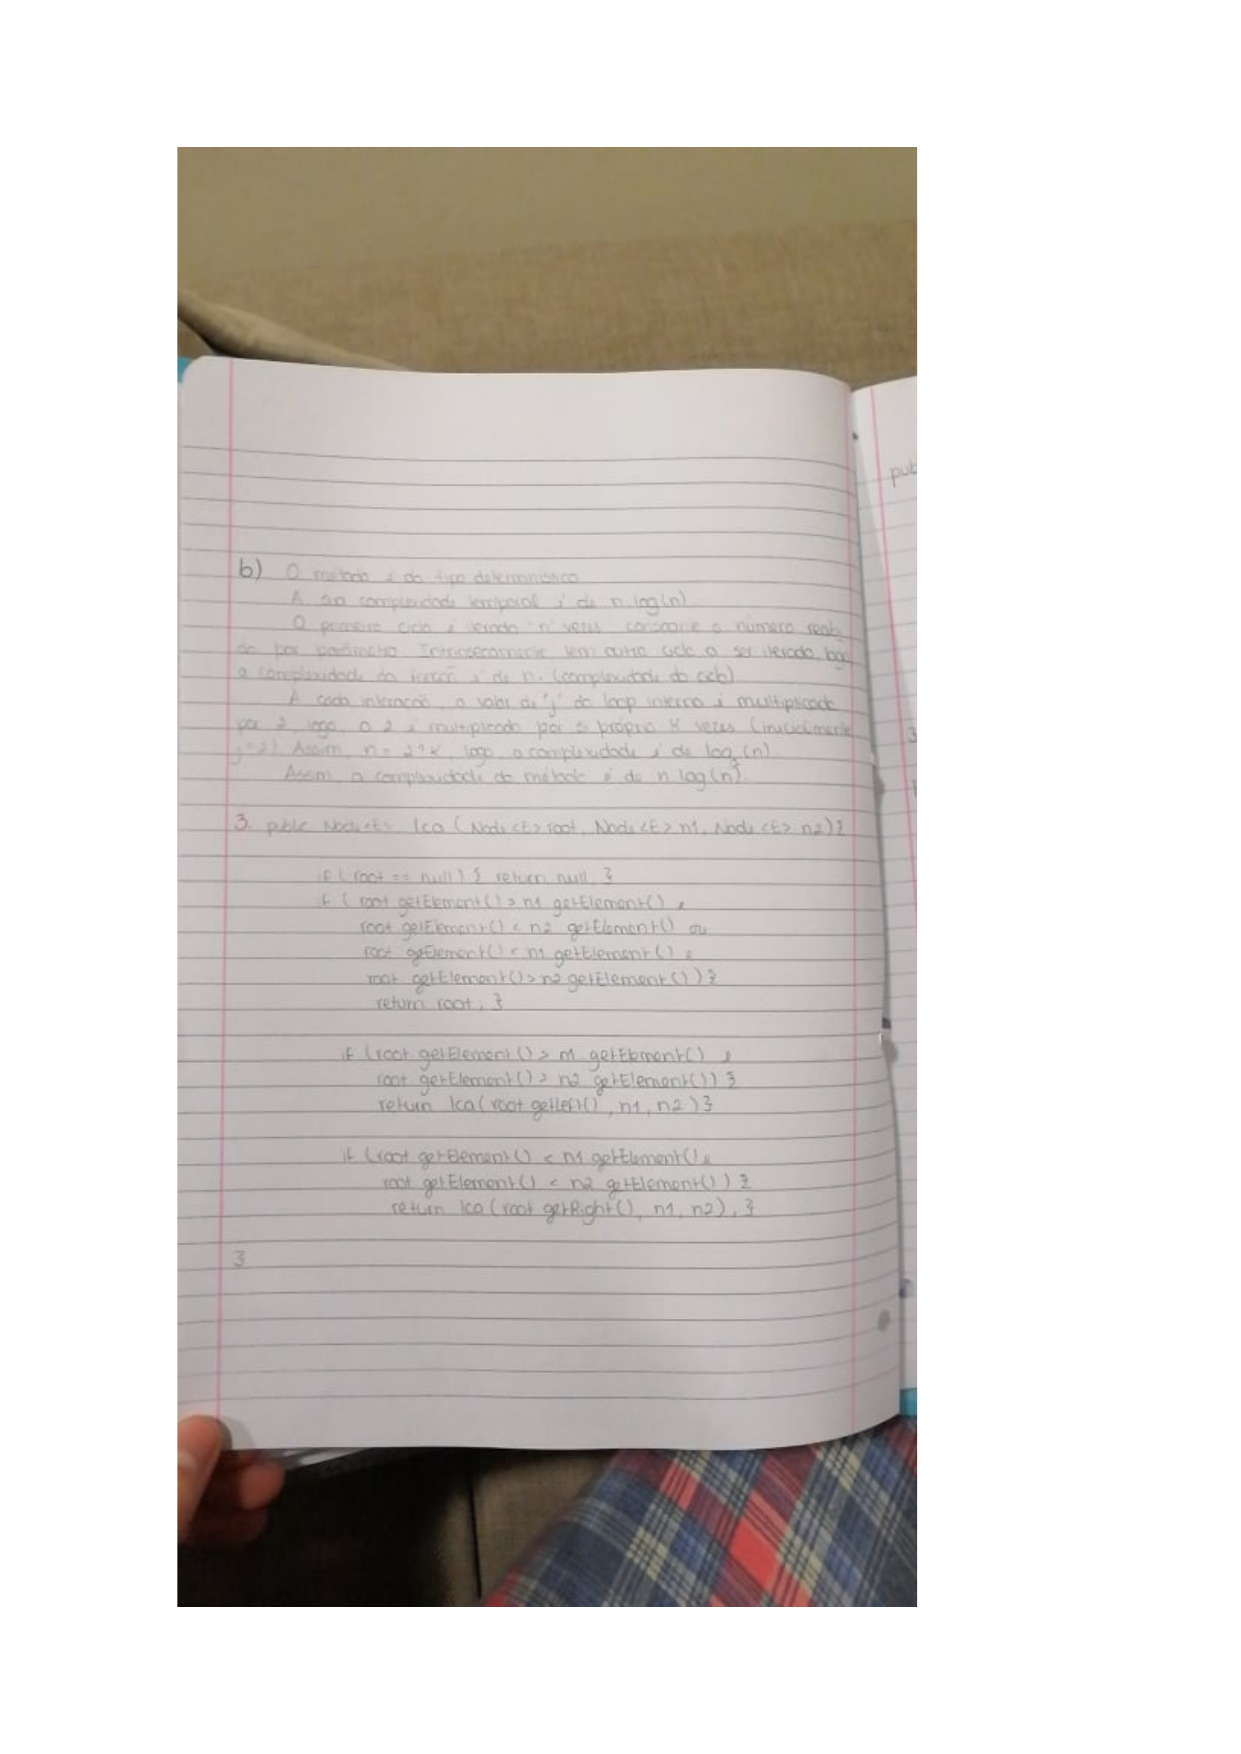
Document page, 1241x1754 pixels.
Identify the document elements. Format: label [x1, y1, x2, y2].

picture [177, 147, 918, 1607]
